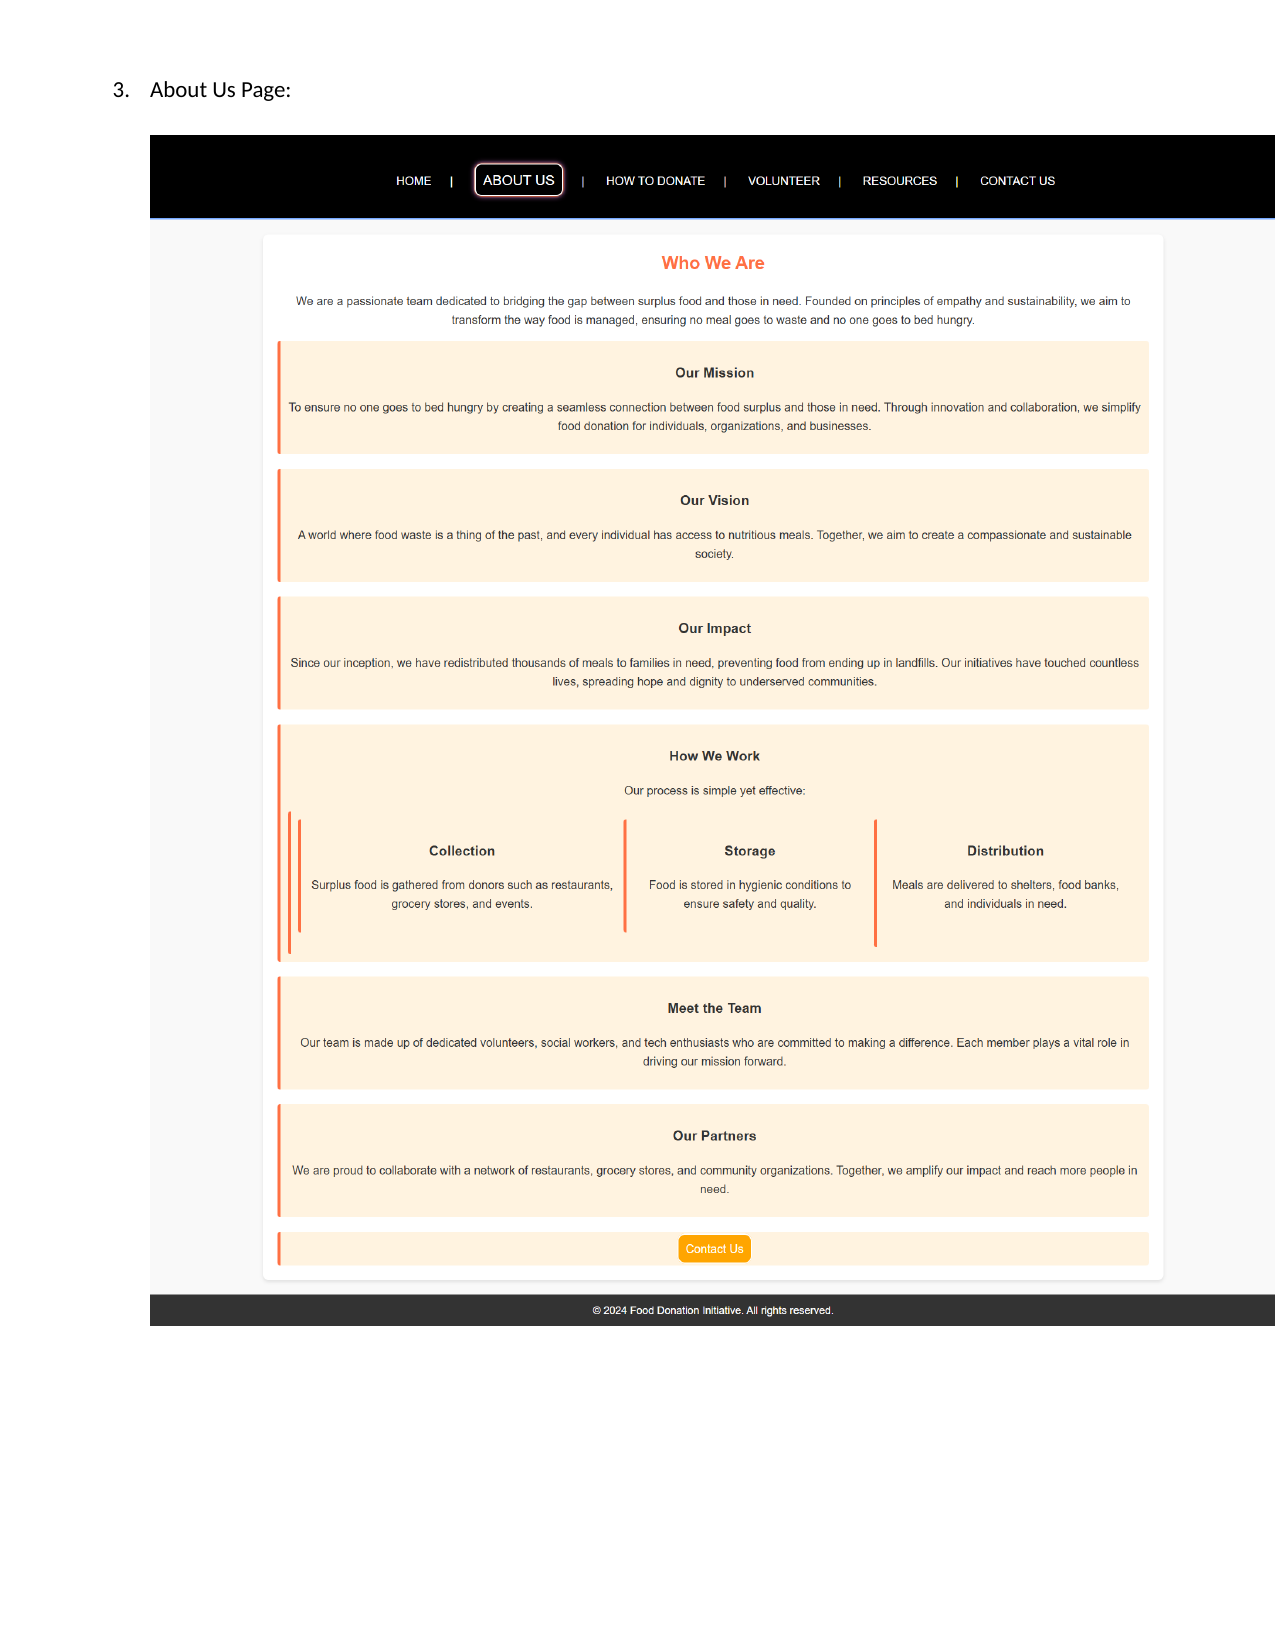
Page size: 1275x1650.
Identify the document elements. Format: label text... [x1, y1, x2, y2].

list About Us Page: [112, 75, 1200, 103]
picture [150, 135, 1275, 1326]
